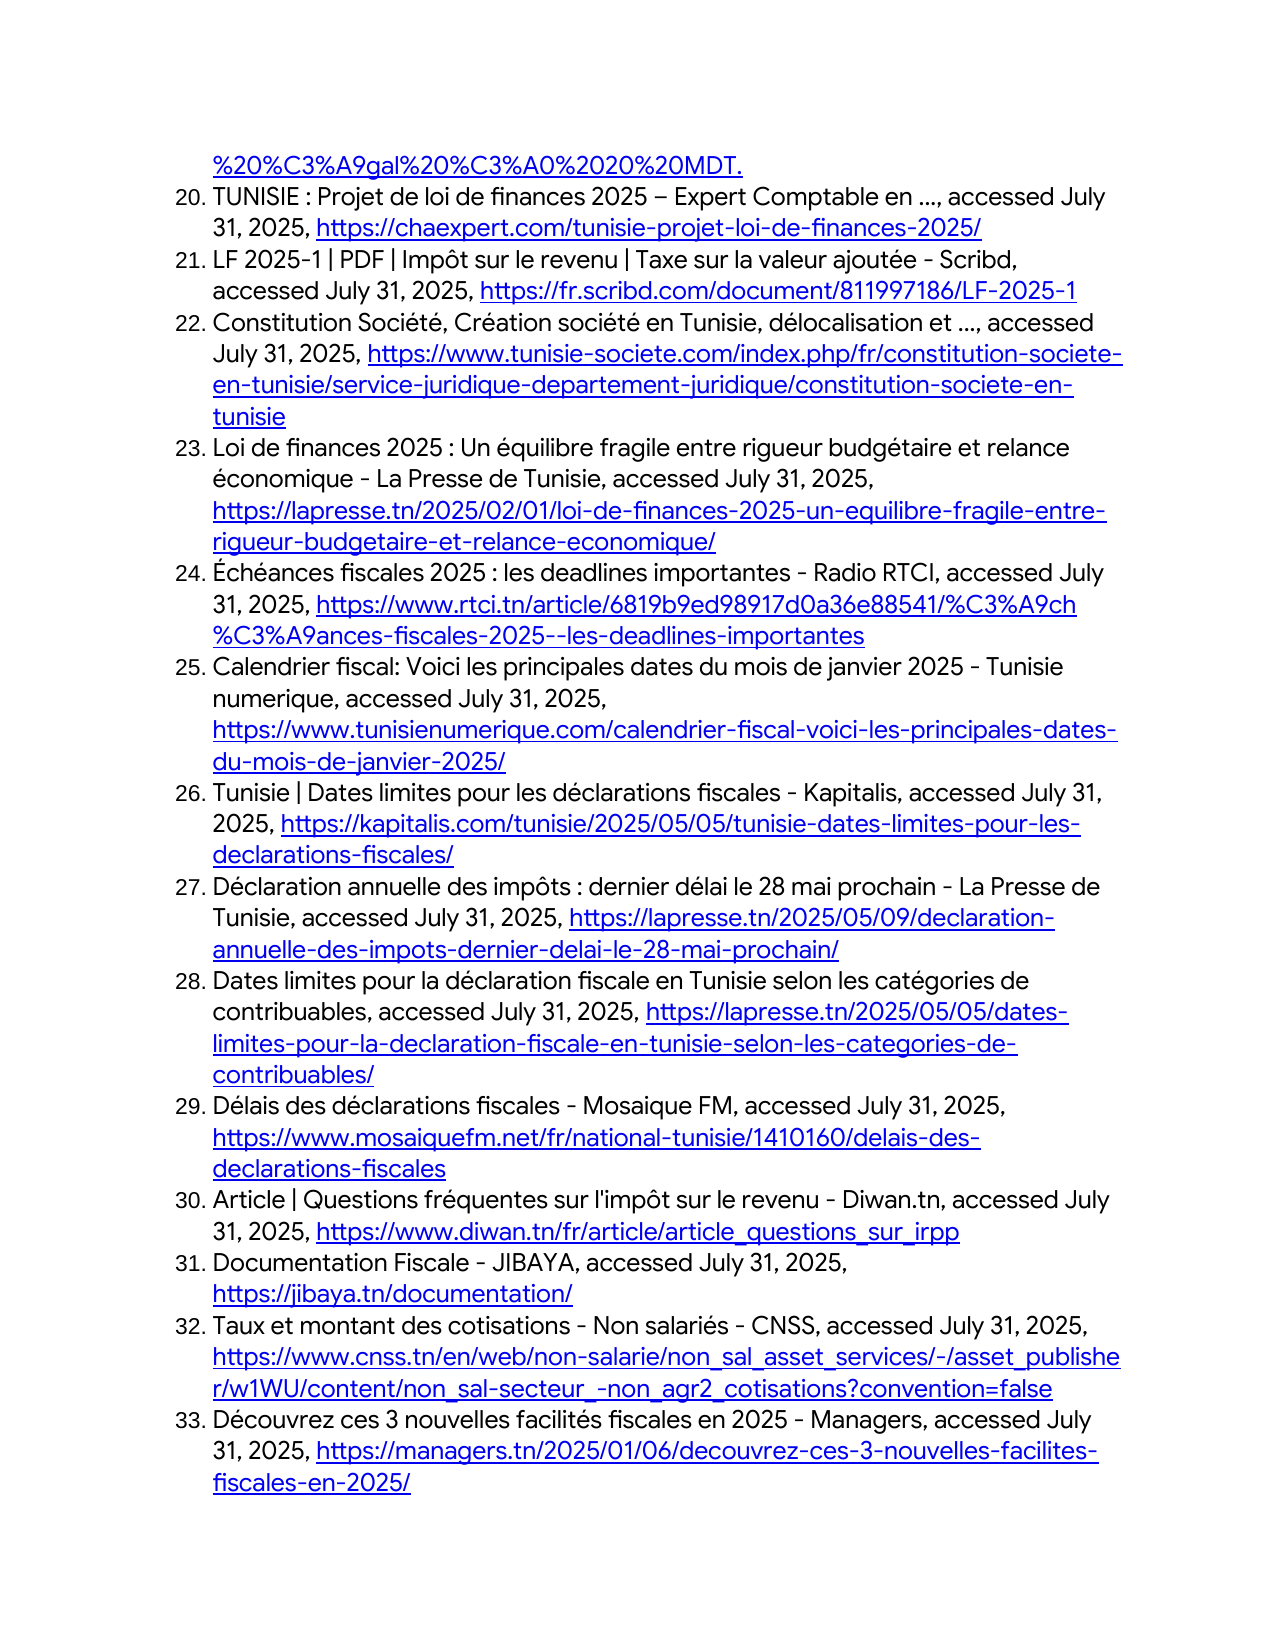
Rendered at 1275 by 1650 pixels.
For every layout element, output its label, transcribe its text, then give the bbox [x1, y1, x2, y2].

list Loi de finances 2025 : Un équilibre fragile entre rigueur budgétaire et relance économique - La Presse de Tunisie, accessed July 31, 2025, https://lapresse.tn/2025/02/01/loi-de-finances-2025-un-equilibre-fragile-entre-rigueur-budgetaire-et-relance-economique/ [175, 432, 1125, 558]
list Documentation Fiscale - JIBAYA, accessed July 31, 2025, https://jibaya.tn/documentation/ [175, 1247, 1125, 1310]
list Taux et montant des cotisations - Non salariés - CNSS, accessed July 31, 2025, https://www.cnss.tn/en/web/non-salarie/non_sal_asset_services/-/asset_publisher/w1WU/content/non_sal-secteur_-non_agr2_cotisations?convention=false [175, 1310, 1125, 1404]
list LF 2025-1 | PDF | Impôt sur le revenu | Taxe sur la valeur ajoutée - Scribd, accessed July 31, 2025, https://fr.scribd.com/document/811997186/LF-2025-1 [175, 244, 1125, 307]
list Délais des déclarations fiscales - Mosaique FM, accessed July 31, 2025, https://www.mosaiquefm.net/fr/national-tunisie/1410160/delais-des-declarations-fiscales [175, 1091, 1125, 1185]
list Déclaration annuelle des impôts : dernier délai le 28 mai prochain - La Presse de Tunisie, accessed July 31, 2025, https://lapresse.tn/2025/05/09/declaration-annuelle-des-impots-dernier-delai-le-28-mai-prochain/ [175, 871, 1125, 965]
list Calendrier fiscal: Voici les principales dates du mois de janvier 2025 - Tunisie numerique, accessed July 31, 2025, https://www.tunisienumerique.com/calendrier-fiscal-voici-les-principales-dates-du-mois-de-janvier-2025/ [175, 652, 1125, 777]
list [175, 150, 1125, 181]
list Article | Questions fréquentes sur l'impôt sur le revenu - Diwan.tn, accessed July 31, 2025, https://www.diwan.tn/fr/article/article_questions_sur_irpp [175, 1185, 1125, 1247]
list TUNISIE : Projet de loi de finances 2025 – Expert Comptable en ..., accessed July 31, 2025, https://chaexpert.com/tunisie-projet-loi-de-finances-2025/ [175, 181, 1125, 244]
list Dates limites pour la déclaration fiscale en Tunisie selon les catégories de contribuables, accessed July 31, 2025, https://lapresse.tn/2025/05/05/dates-limites-pour-la-declaration-fiscale-en-tunisie-selon-les-categories-de-contribuables/ [175, 965, 1125, 1091]
list Tunisie | Dates limites pour les déclarations fiscales - Kapitalis, accessed July 31, 2025, https://kapitalis.com/tunisie/2025/05/05/tunisie-dates-limites-pour-les-declarations-fiscales/ [175, 777, 1125, 871]
list Découvrez ces 3 nouvelles facilités fiscales en 2025 - Managers, accessed July 31, 2025, https://managers.tn/2025/01/06/decouvrez-ces-3-nouvelles-facilites-fiscales-en-2025/ [175, 1404, 1125, 1498]
list Échéances fiscales 2025 : les deadlines importantes - Radio RTCI, accessed July 31, 2025, https://www.rtci.tn/article/6819b9ed98917d0a36e88541/%C3%A9ch%C3%A9ances-fiscales-2025--les-deadlines-importantes [175, 558, 1125, 652]
list Constitution Société, Création société en Tunisie, délocalisation et ..., accessed July 31, 2025, https://www.tunisie-societe.com/index.php/fr/constitution-societe-en-tunisie/service-juridique-departement-juridique/constitution-societe-en-tunisie [175, 307, 1125, 432]
